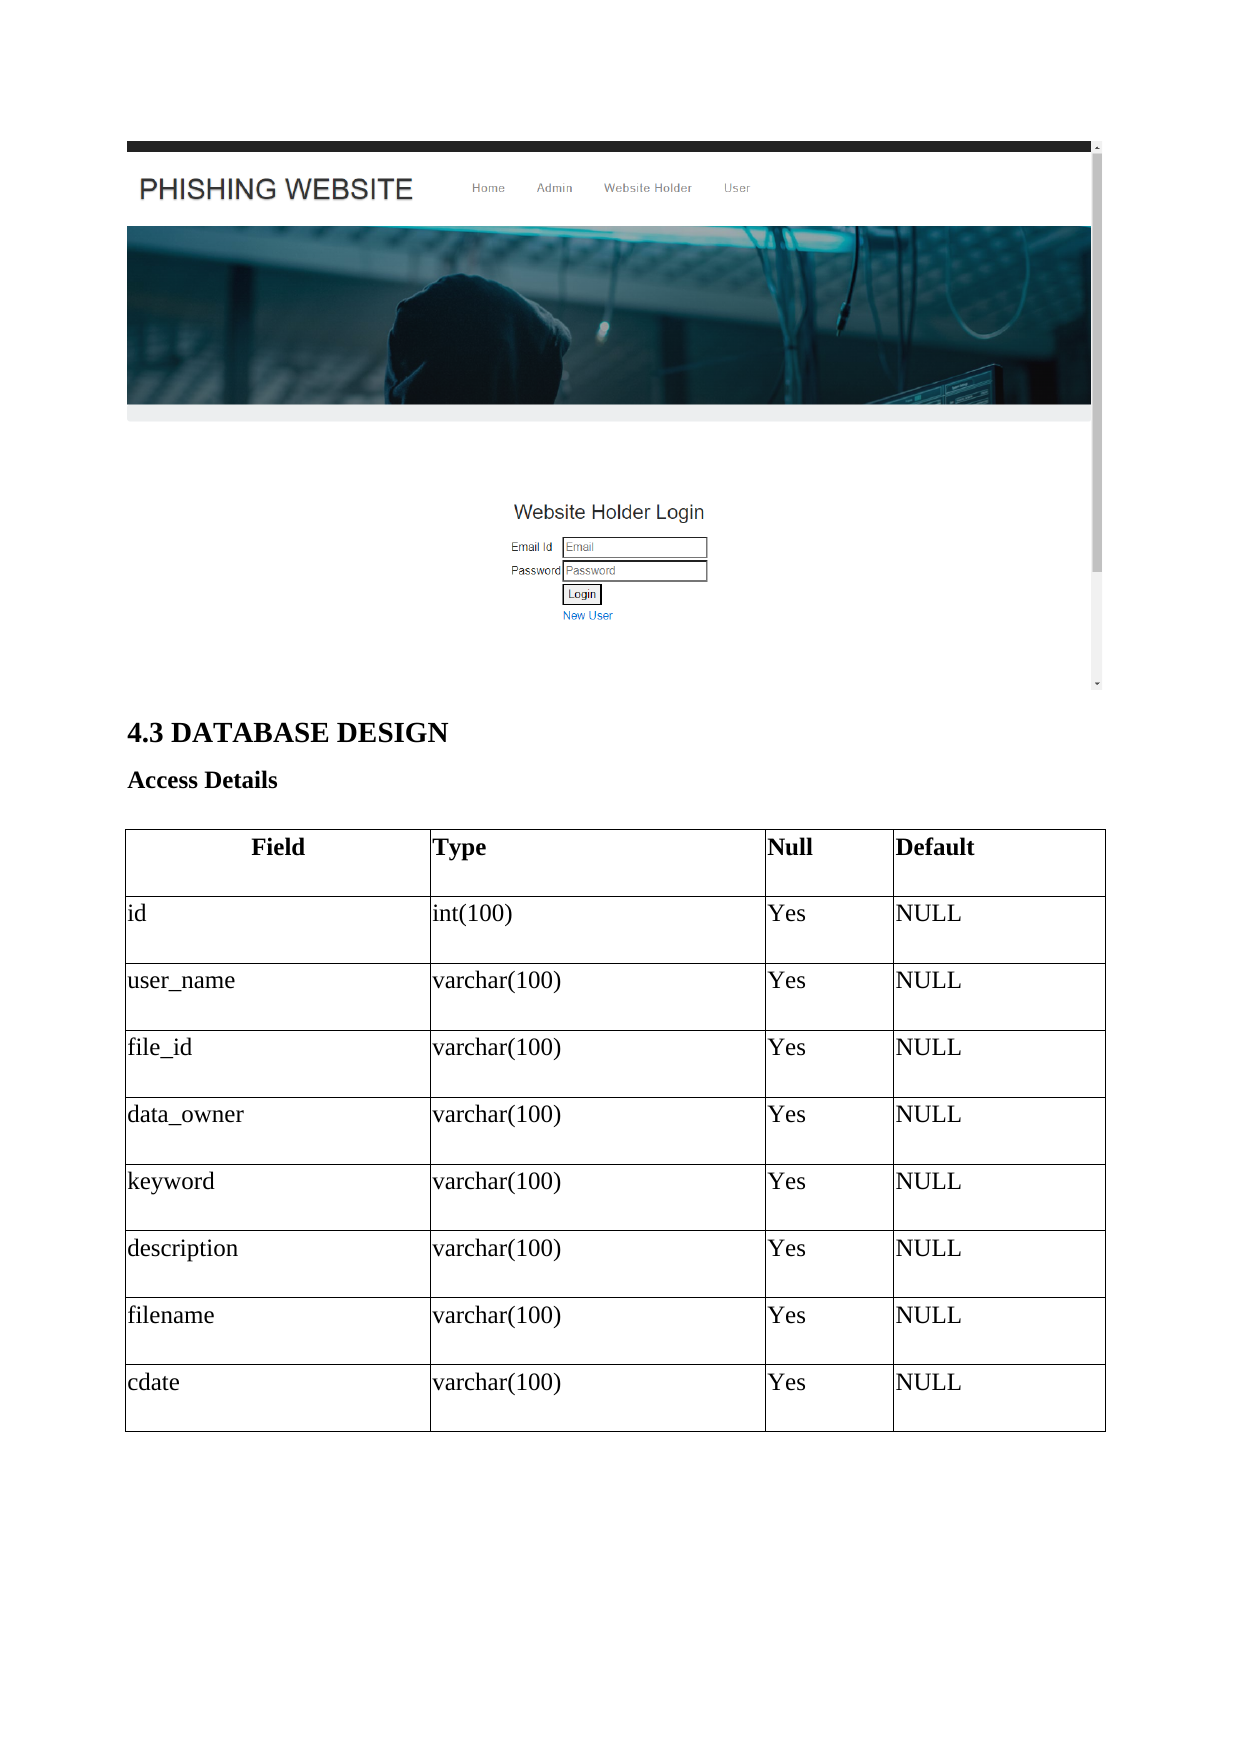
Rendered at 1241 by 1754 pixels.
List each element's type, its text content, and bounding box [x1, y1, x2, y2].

table_cell NULL [894, 897, 1105, 963]
picture [127, 141, 1103, 690]
table_cell NULL [894, 1298, 1105, 1364]
table_cell Yes [766, 1298, 893, 1364]
table_cell NULL [894, 964, 1105, 1030]
table_cell varchar(100) [431, 1231, 765, 1297]
table_cell file_id [126, 1031, 430, 1097]
table_cell data_owner [126, 1098, 430, 1163]
table_cell filename [126, 1298, 430, 1364]
table_cell Yes [766, 1365, 893, 1431]
table_header Type [431, 830, 765, 896]
table_cell Yes [766, 1031, 893, 1097]
table_cell description [126, 1231, 430, 1297]
table_cell Yes [766, 1165, 893, 1230]
table_header Field [126, 830, 430, 896]
table_cell cdate [126, 1365, 430, 1431]
table_header Null [766, 830, 893, 896]
table_cell varchar(100) [431, 1365, 765, 1431]
table_cell keyword [126, 1165, 430, 1230]
table_cell id [126, 897, 430, 963]
table_cell varchar(100) [431, 964, 765, 1030]
table_cell varchar(100) [431, 1031, 765, 1097]
table_cell NULL [894, 1165, 1105, 1230]
table_cell Yes [766, 897, 893, 963]
table_cell NULL [894, 1365, 1105, 1431]
table_cell Yes [766, 964, 893, 1030]
table_header Default [894, 830, 1105, 896]
text Access Details [127, 765, 1180, 794]
table_cell Yes [766, 1231, 893, 1297]
table_cell NULL [894, 1031, 1105, 1097]
table_cell NULL [894, 1231, 1105, 1297]
table_cell varchar(100) [431, 1165, 765, 1230]
table_cell user_name [126, 964, 430, 1030]
table_cell int(100) [431, 897, 765, 963]
text 4.3 DATABASE DESIGN [127, 715, 1180, 748]
table_cell NULL [894, 1098, 1105, 1163]
table_cell varchar(100) [431, 1098, 765, 1163]
table_cell Yes [766, 1098, 893, 1163]
table_cell varchar(100) [431, 1298, 765, 1364]
